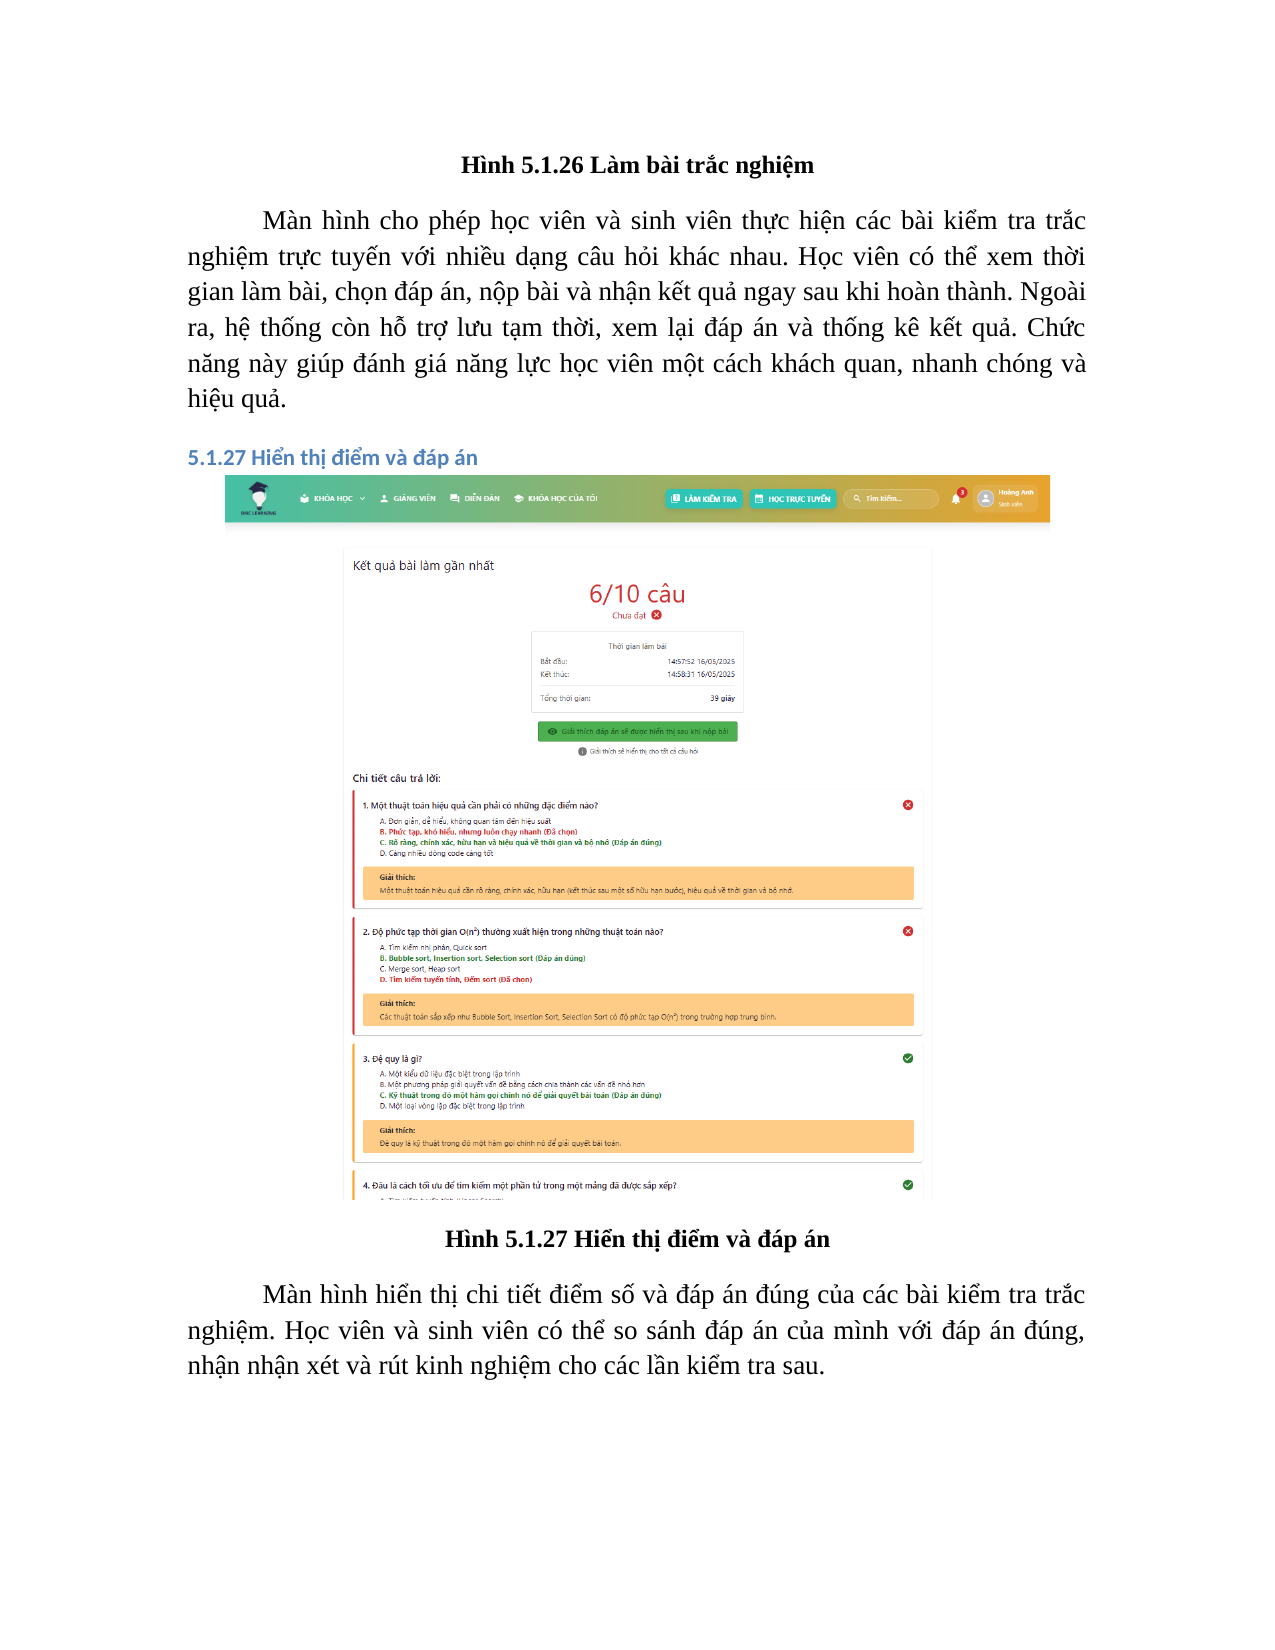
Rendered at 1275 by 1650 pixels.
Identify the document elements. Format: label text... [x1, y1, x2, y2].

text Hình 5.1.26 Làm bài trắc nghiệm [187, 150, 1087, 179]
text Màn hình hiển thị chi tiết điểm số và đáp án đúng của các bài kiểm tra trắc nghiệm. Học viên và sinh viên có thể so sánh đáp án của mình với đáp án đúng, nhận nhận xét và rút kinh nghiệm cho các lần kiểm tra sau. [187, 1278, 1087, 1381]
subtitle 5.1.27 Hiển thị điểm và đáp án [187, 443, 1087, 471]
picture [225, 475, 1050, 1200]
text Hình 5.1.27 Hiển thị điểm và đáp án [187, 1224, 1087, 1253]
text Màn hình cho phép học viên và sinh viên thực hiện các bài kiểm tra trắc nghiệm trực tuyến với nhiều dạng câu hỏi khác nhau. Học viên có thể xem thời gian làm bài, chọn đáp án, nộp bài và nhận kết quả ngay sau khi hoàn thành. Ngoài ra, hệ thống còn hỗ trợ lưu tạm thời, xem lại đáp án và thống kê kết quả. Chức năng này giúp đánh giá năng lực học viên một cách khách quan, nhanh chóng và hiệu quả. [187, 204, 1087, 414]
